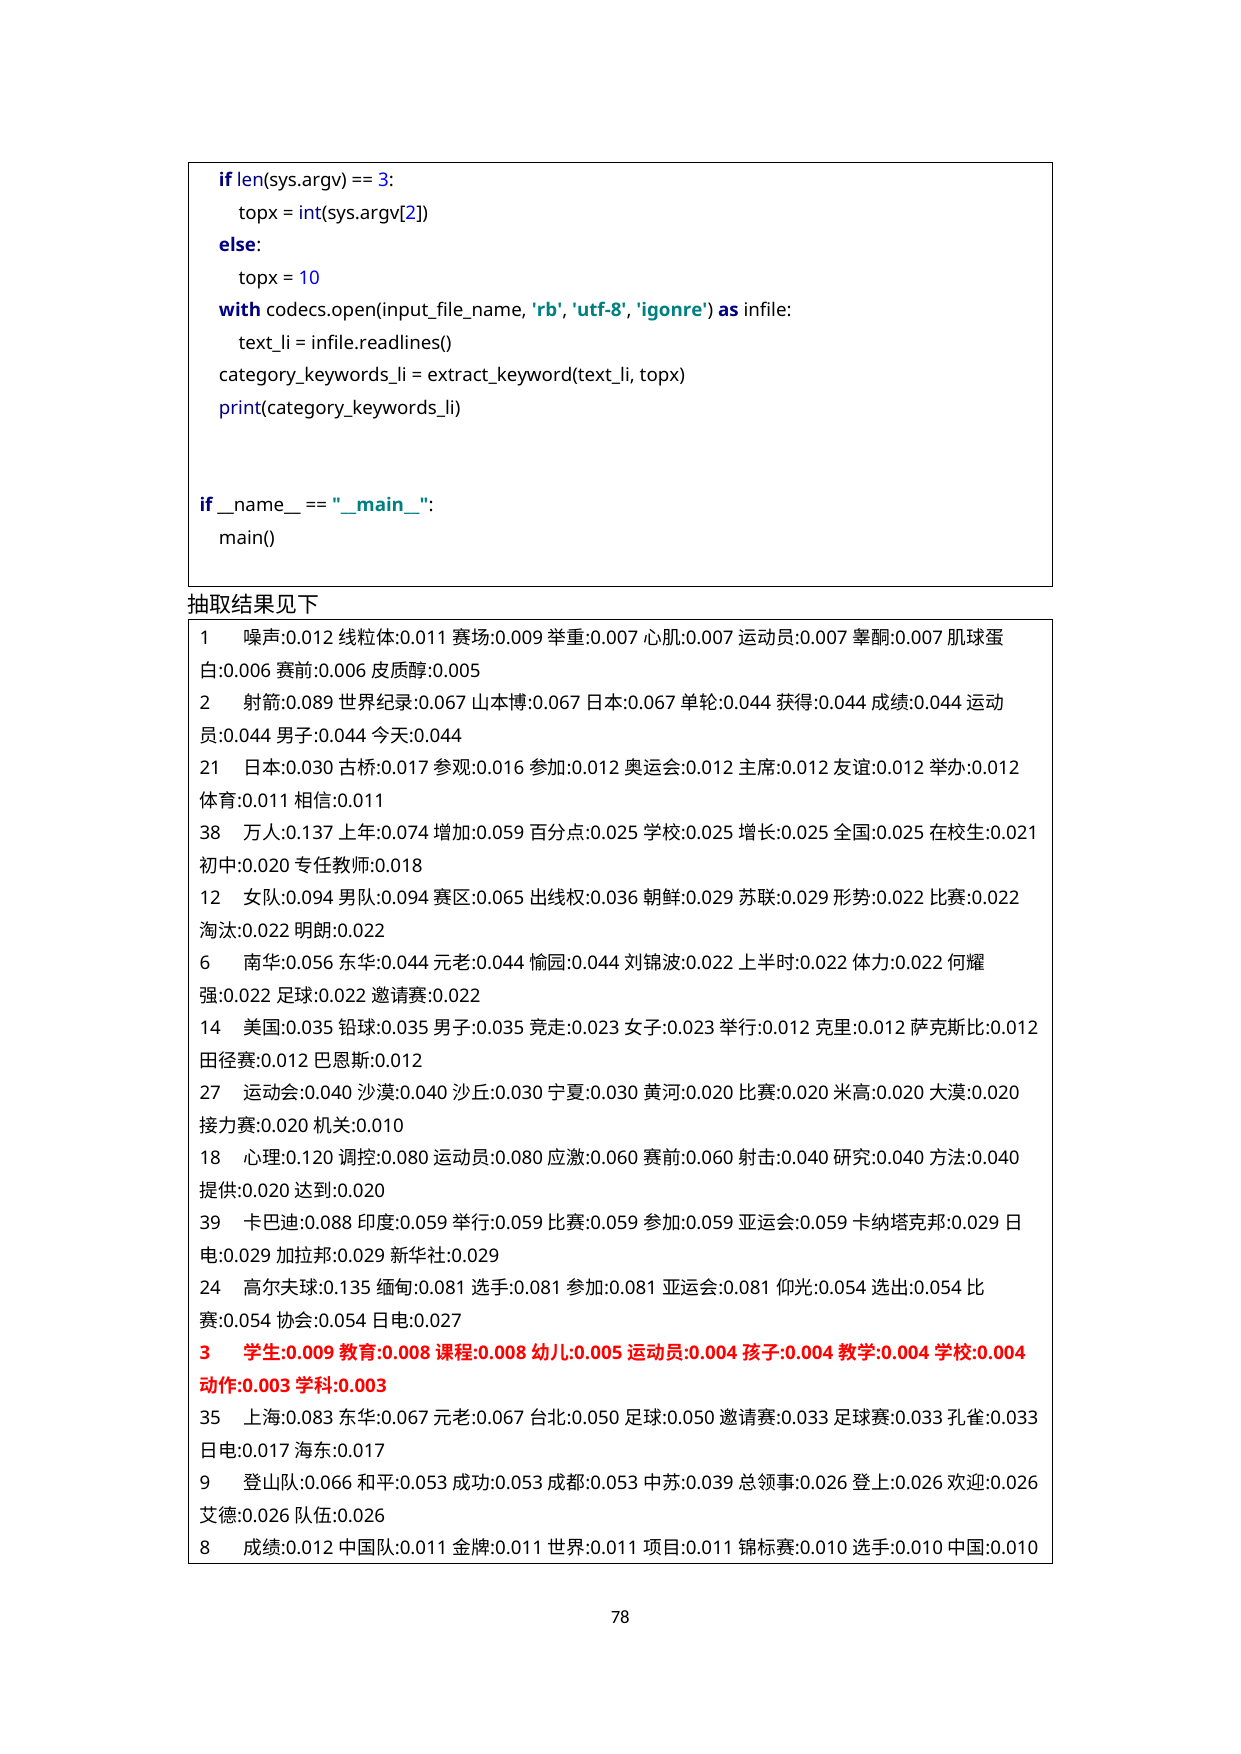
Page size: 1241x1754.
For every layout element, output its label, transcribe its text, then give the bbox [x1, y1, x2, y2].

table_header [189, 620, 1052, 1563]
text 抽取结果见下 [187, 587, 1053, 619]
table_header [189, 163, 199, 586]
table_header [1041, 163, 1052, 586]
